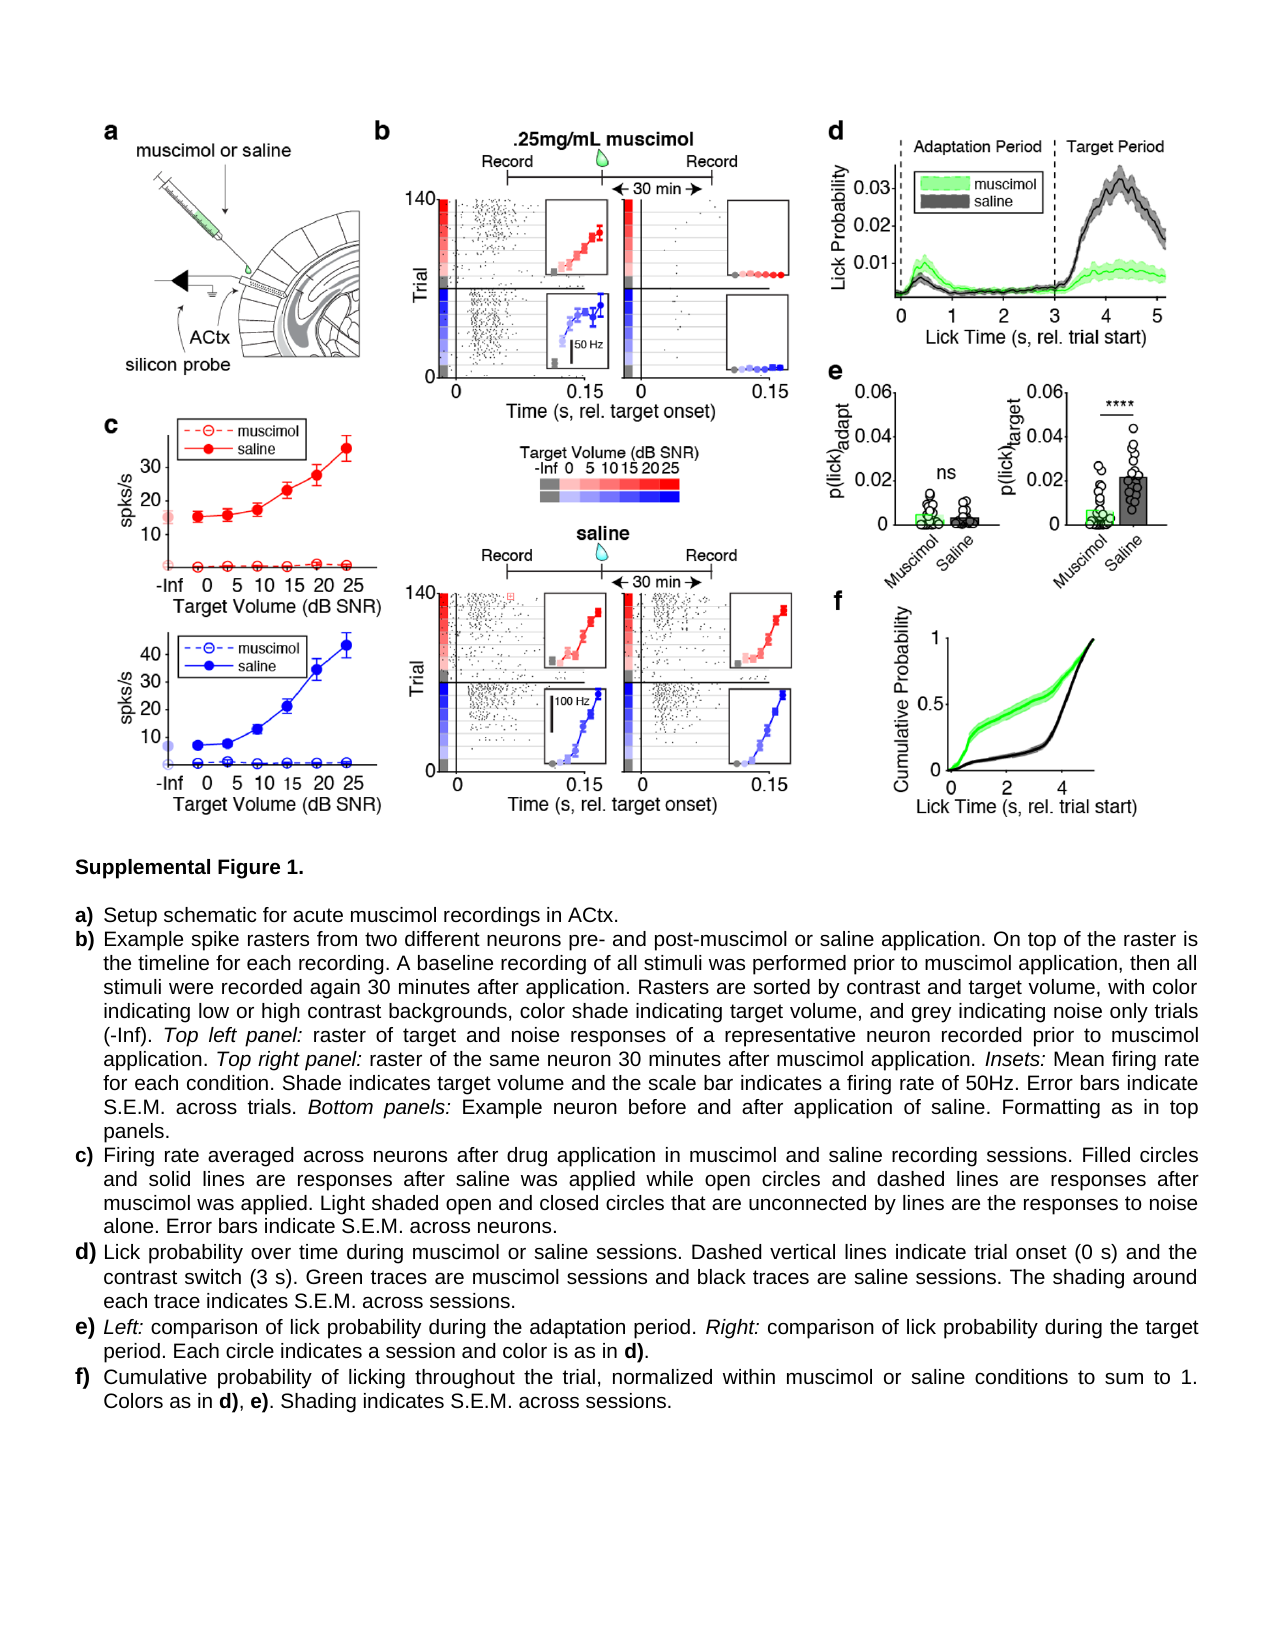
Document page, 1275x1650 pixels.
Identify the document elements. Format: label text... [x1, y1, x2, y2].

list Cumulative probability of licking throughout the trial, normalized within muscimol or saline conditions to sum to 1. Colors as in d), e). Shading indicates S.E.M. across sessions. [75, 1363, 1200, 1413]
list Left: comparison of lick probability during the adaptation period. Right: comparison of lick probability during the target period. Each circle indicates a session and color is as in d). [75, 1313, 1200, 1363]
picture [75, 101, 1200, 855]
text Supplemental Figure 1. [75, 855, 1200, 879]
list Example spike rasters pre- and post-muscimol or saline application. On top of the raster is the timeline for each recording. A baseline recording of all stimuli was performed prior to muscimol application, then all stimuli were recorded again 30 minutes after application. Rasters are sorted by contrast and target volume, with color indicating low or high contrast backgrounds, color shade indicating target volume, and grey indicating noise only trials (-Inf). Top left panel: raster of target and noise responses of a representative neuron recorded prior to muscimol application. Top right panel: raster of the same neuron 30 minutes after muscimol application. Insets: Mean firing rate for each condition. Shade indicates target volume and the scale bar indicates a firing rate of 50Hz. Error bars indicate S.E.M. across trials. Bottom panels: Example neuron before and after application of saline. Formatting as in top panels. [75, 927, 1200, 1142]
list Firing rate averaged across neurons after drug application in muscimol and saline recording sessions. Filled circles and solid lines are responses after saline was applied while open circles and dashed lines are responses after muscimol was applied. Light shaded open and closed circles that are unconnected by lines are the responses to noise alone. Error bars indicate S.E.M. across neurons. [75, 1142, 1200, 1238]
list Setup schematic for acute muscimol recordings in ACtx. [75, 903, 1200, 927]
list Lick probability over time during muscimol or saline sessions. Dashed vertical lines indicate trial onset (0 s) and the contrast switch (3 s). Green traces are muscimol sessions and black traces are saline sessions. The shading around each trace indicates S.E.M. across sessions. [75, 1238, 1200, 1313]
